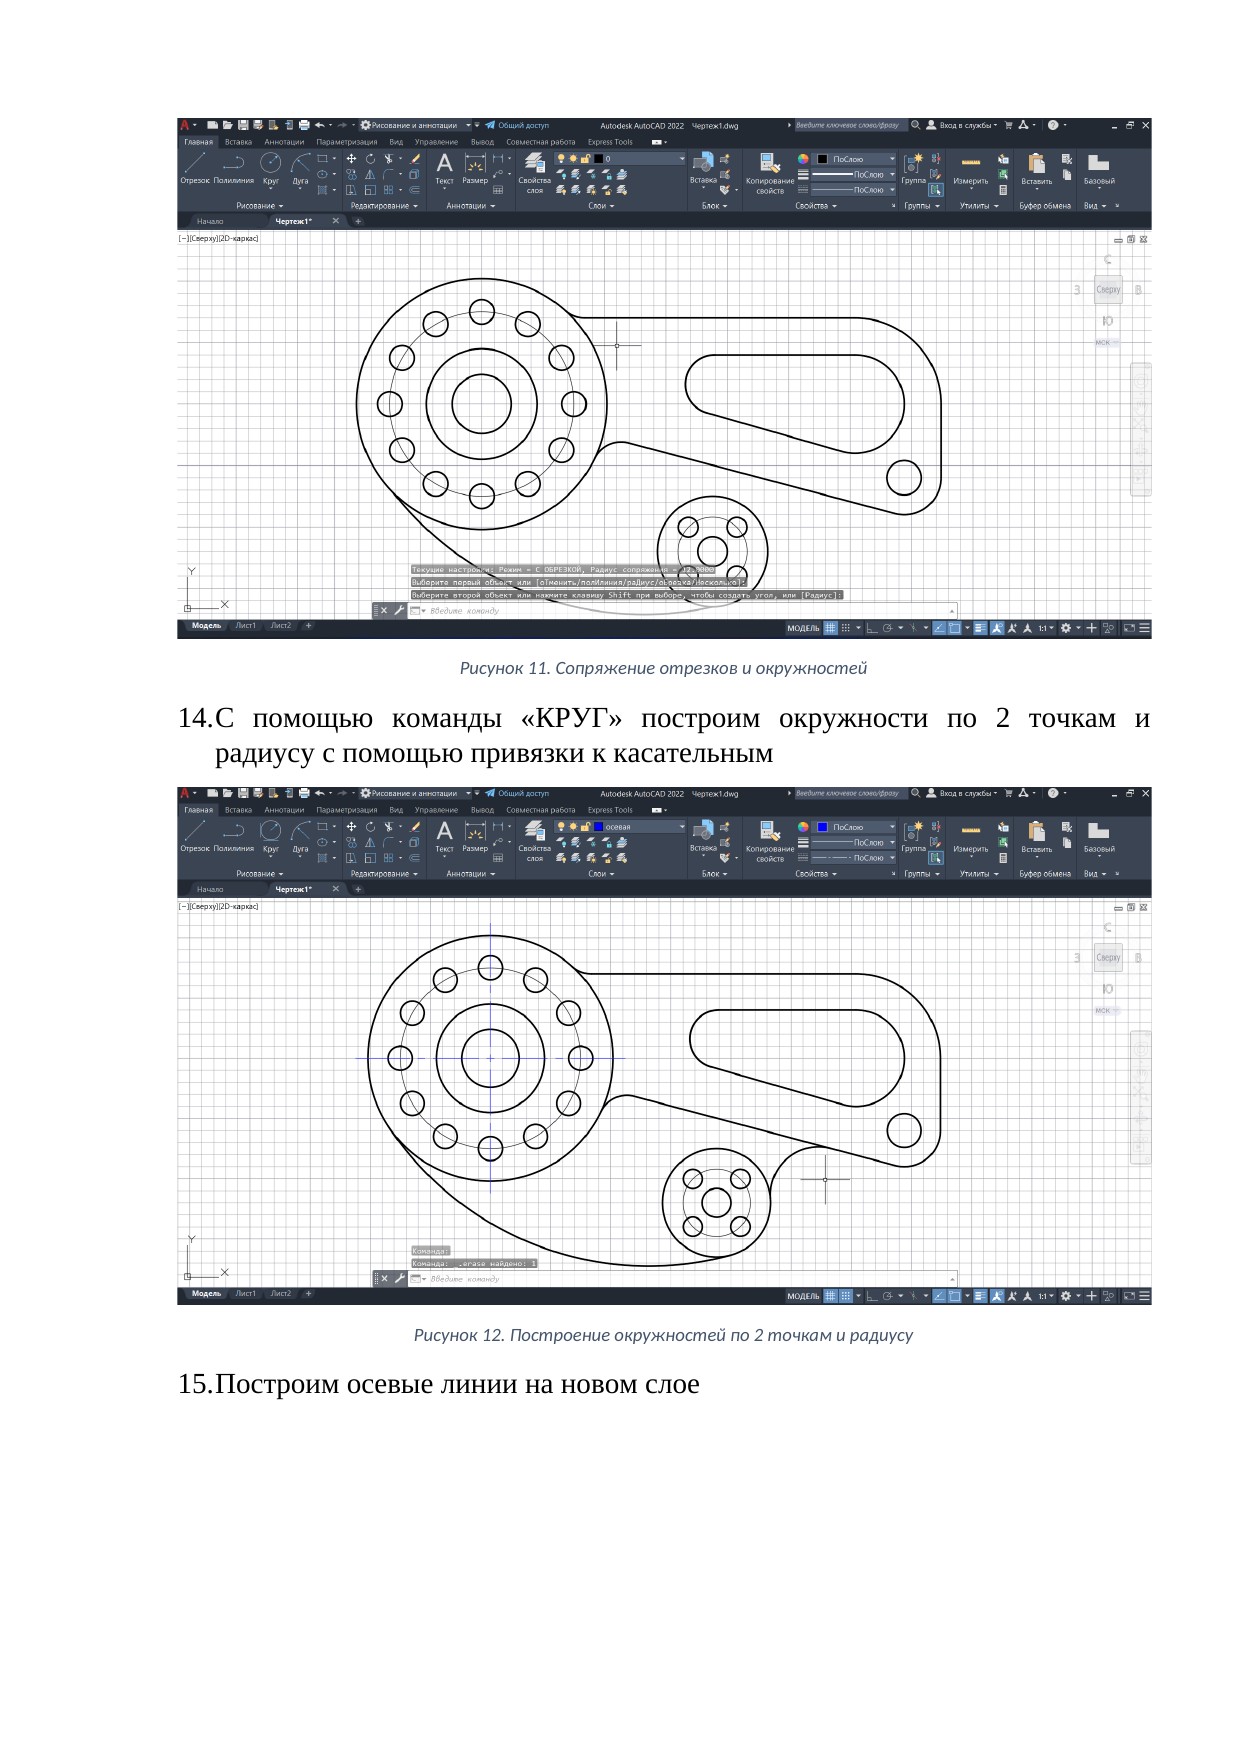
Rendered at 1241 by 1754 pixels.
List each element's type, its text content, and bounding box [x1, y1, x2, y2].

list Построим осевые линии на новом слое [177, 1367, 1152, 1400]
list С помощью команды «КРУГ» построим окружности по 2 точкам и радиусу с помощью привязки к касательным [177, 700, 1152, 769]
picture [177, 787, 1152, 1305]
picture [177, 118, 1152, 639]
